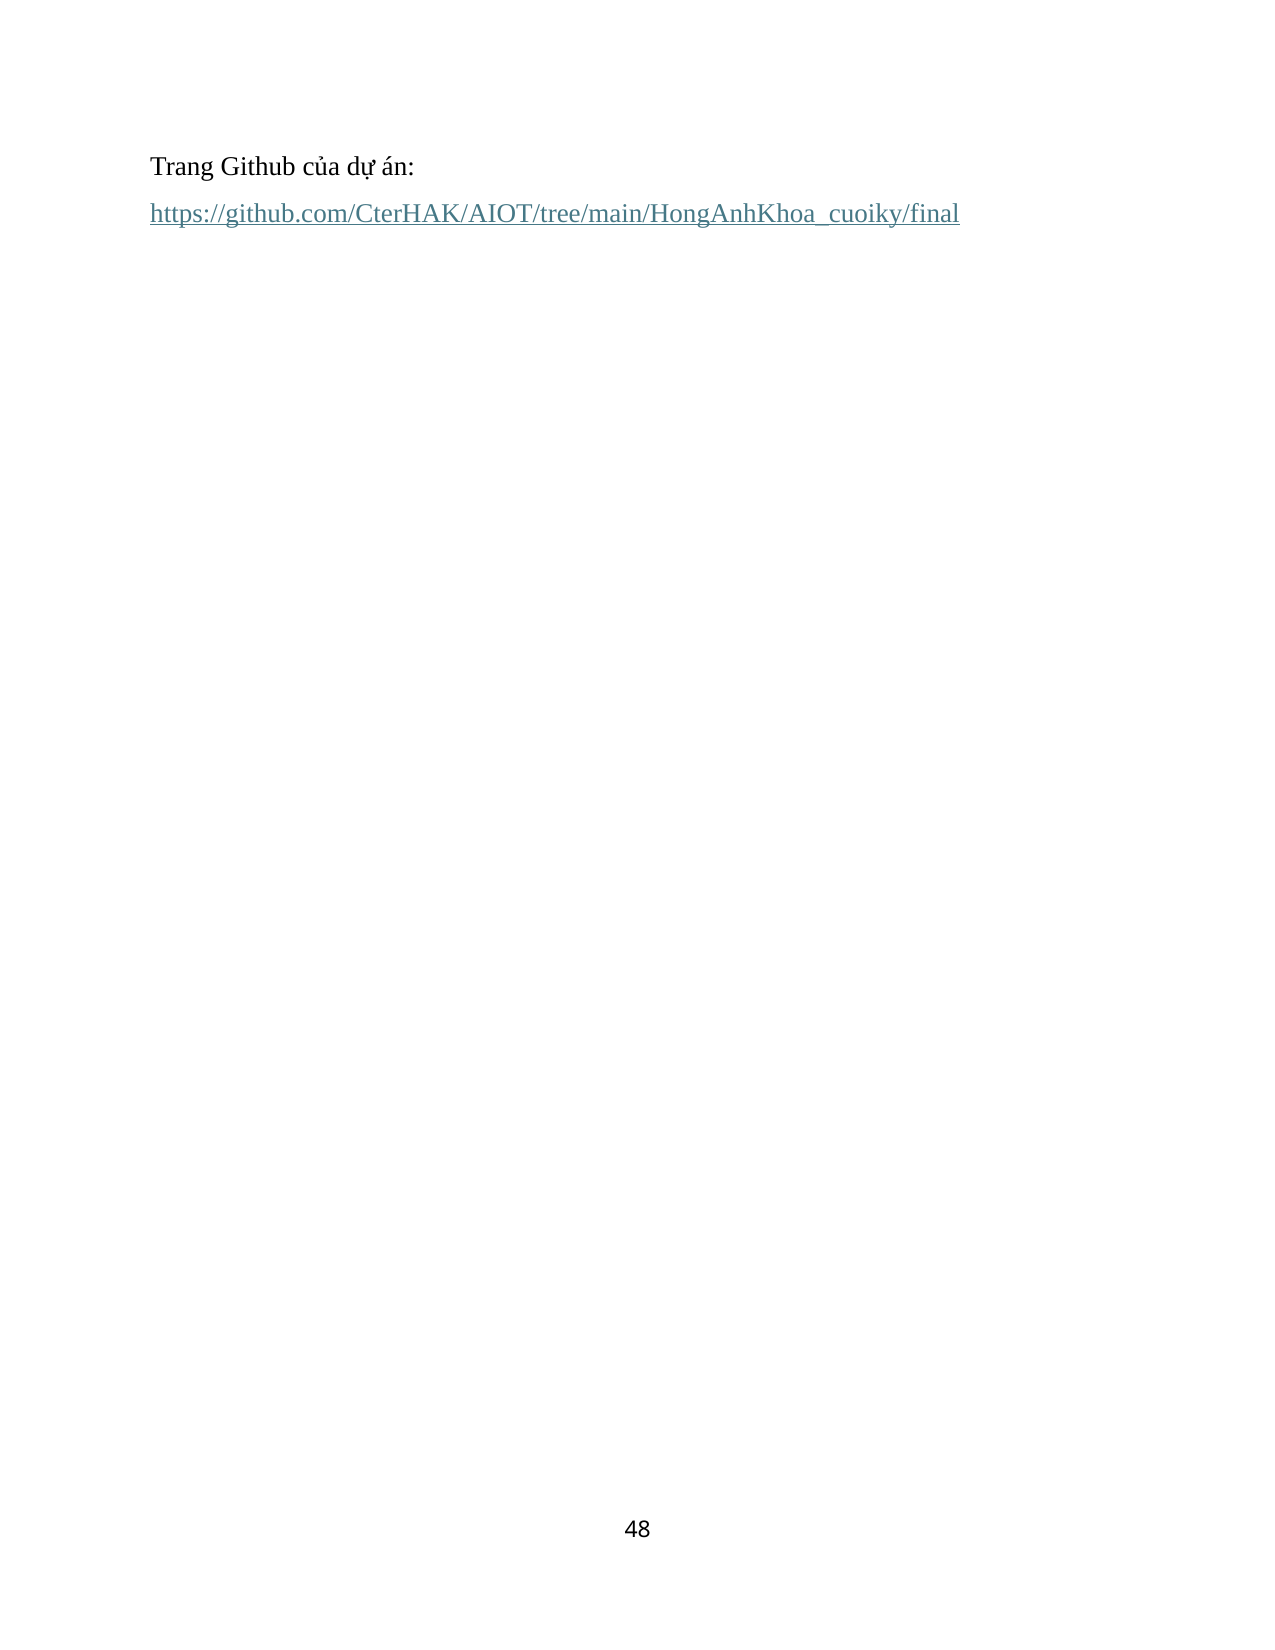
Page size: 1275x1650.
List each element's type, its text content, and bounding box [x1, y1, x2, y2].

text Trang Github của dự án: https://github.com/CterHAK/AIOT/tree/main/HongAnhKhoa_cuoiky/final [150, 150, 1125, 228]
